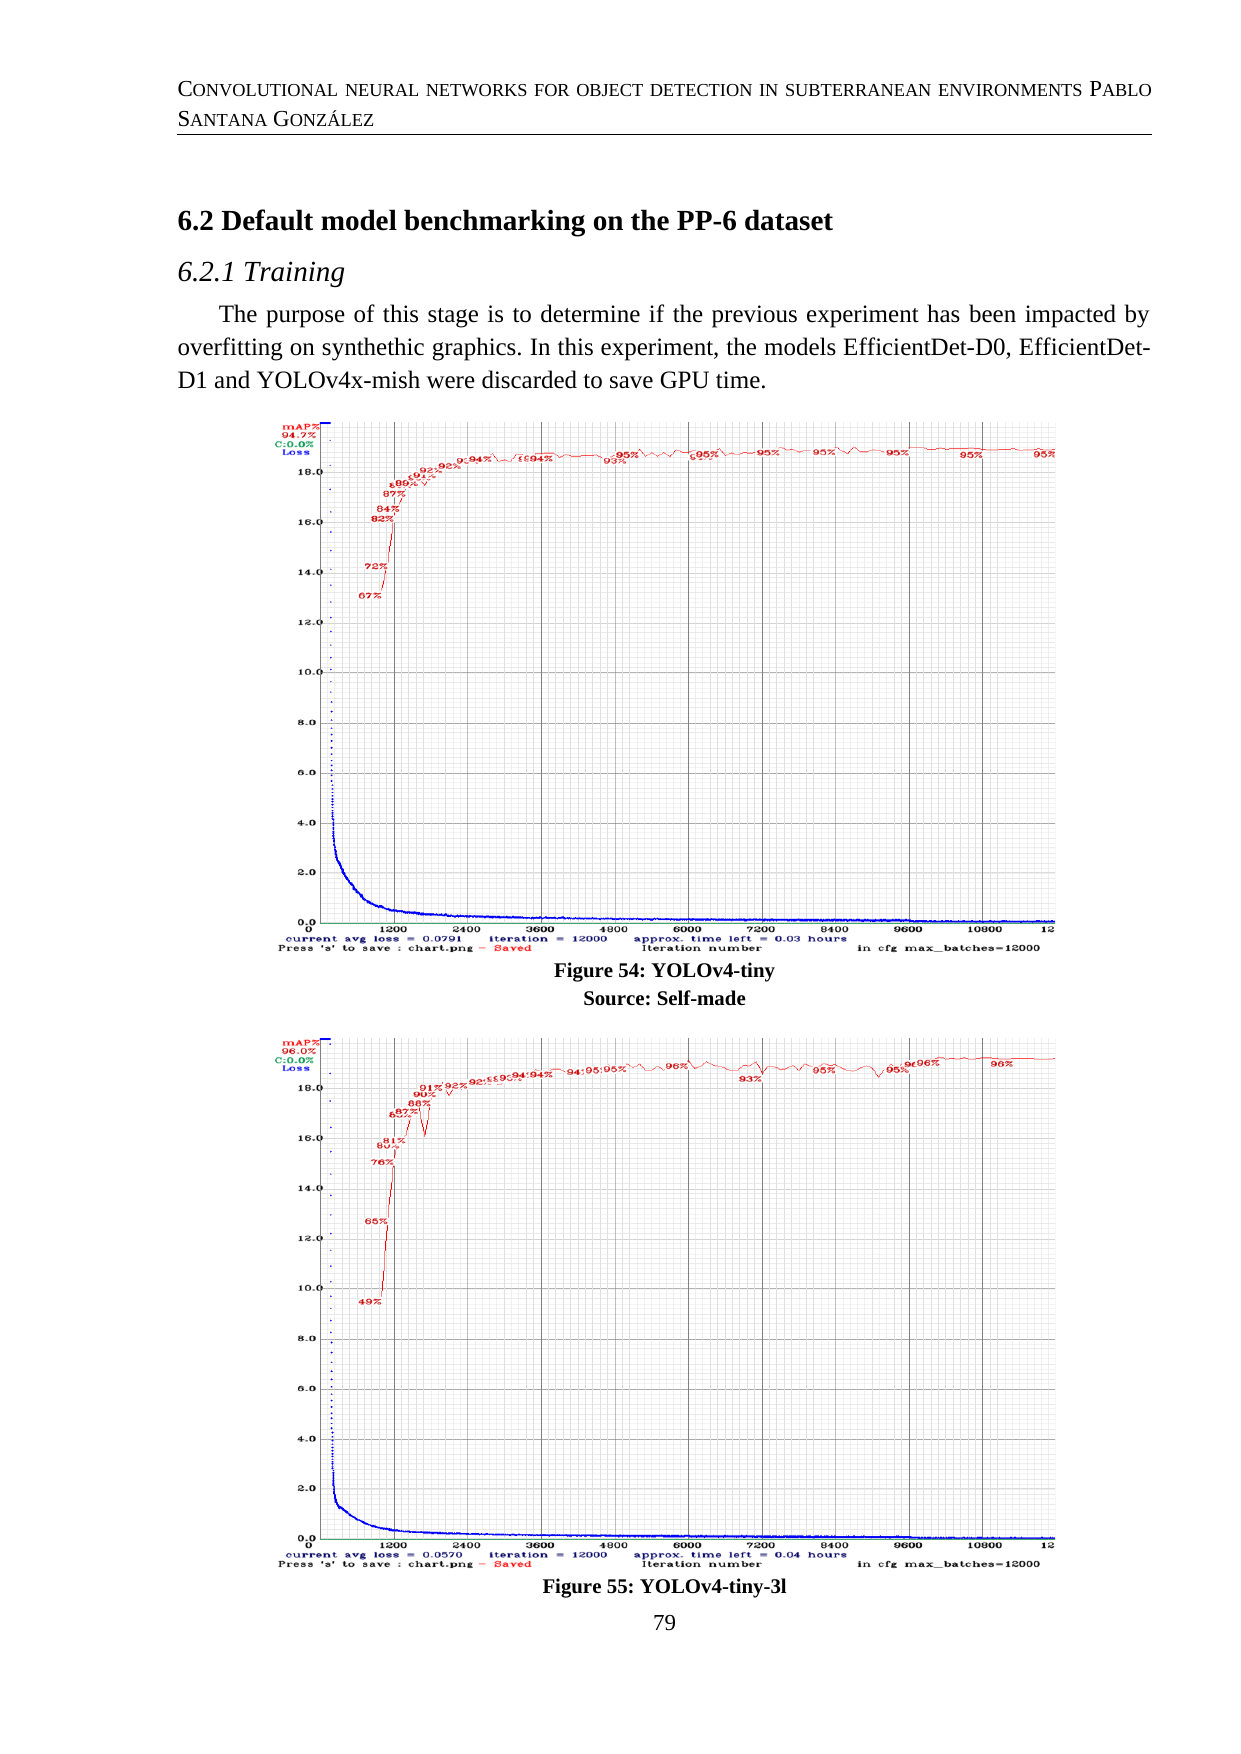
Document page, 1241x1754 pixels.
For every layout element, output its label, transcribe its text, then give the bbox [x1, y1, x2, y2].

text Source: Self-made [177, 986, 1152, 1010]
picture [273, 1038, 1055, 1571]
subtitle Training [177, 254, 1152, 287]
subtitle Default model benchmarking on the PP-6 dataset [177, 203, 1152, 236]
text The purpose of this stage is to determine if the previous experiment has been impacted by overfitting on synthethic graphics. In this experiment, the models EfficientDet-D0, EfficientDet-D1 and YOLOv4x-mish were discarded to save GPU time. [177, 299, 1152, 393]
picture [273, 422, 1055, 955]
